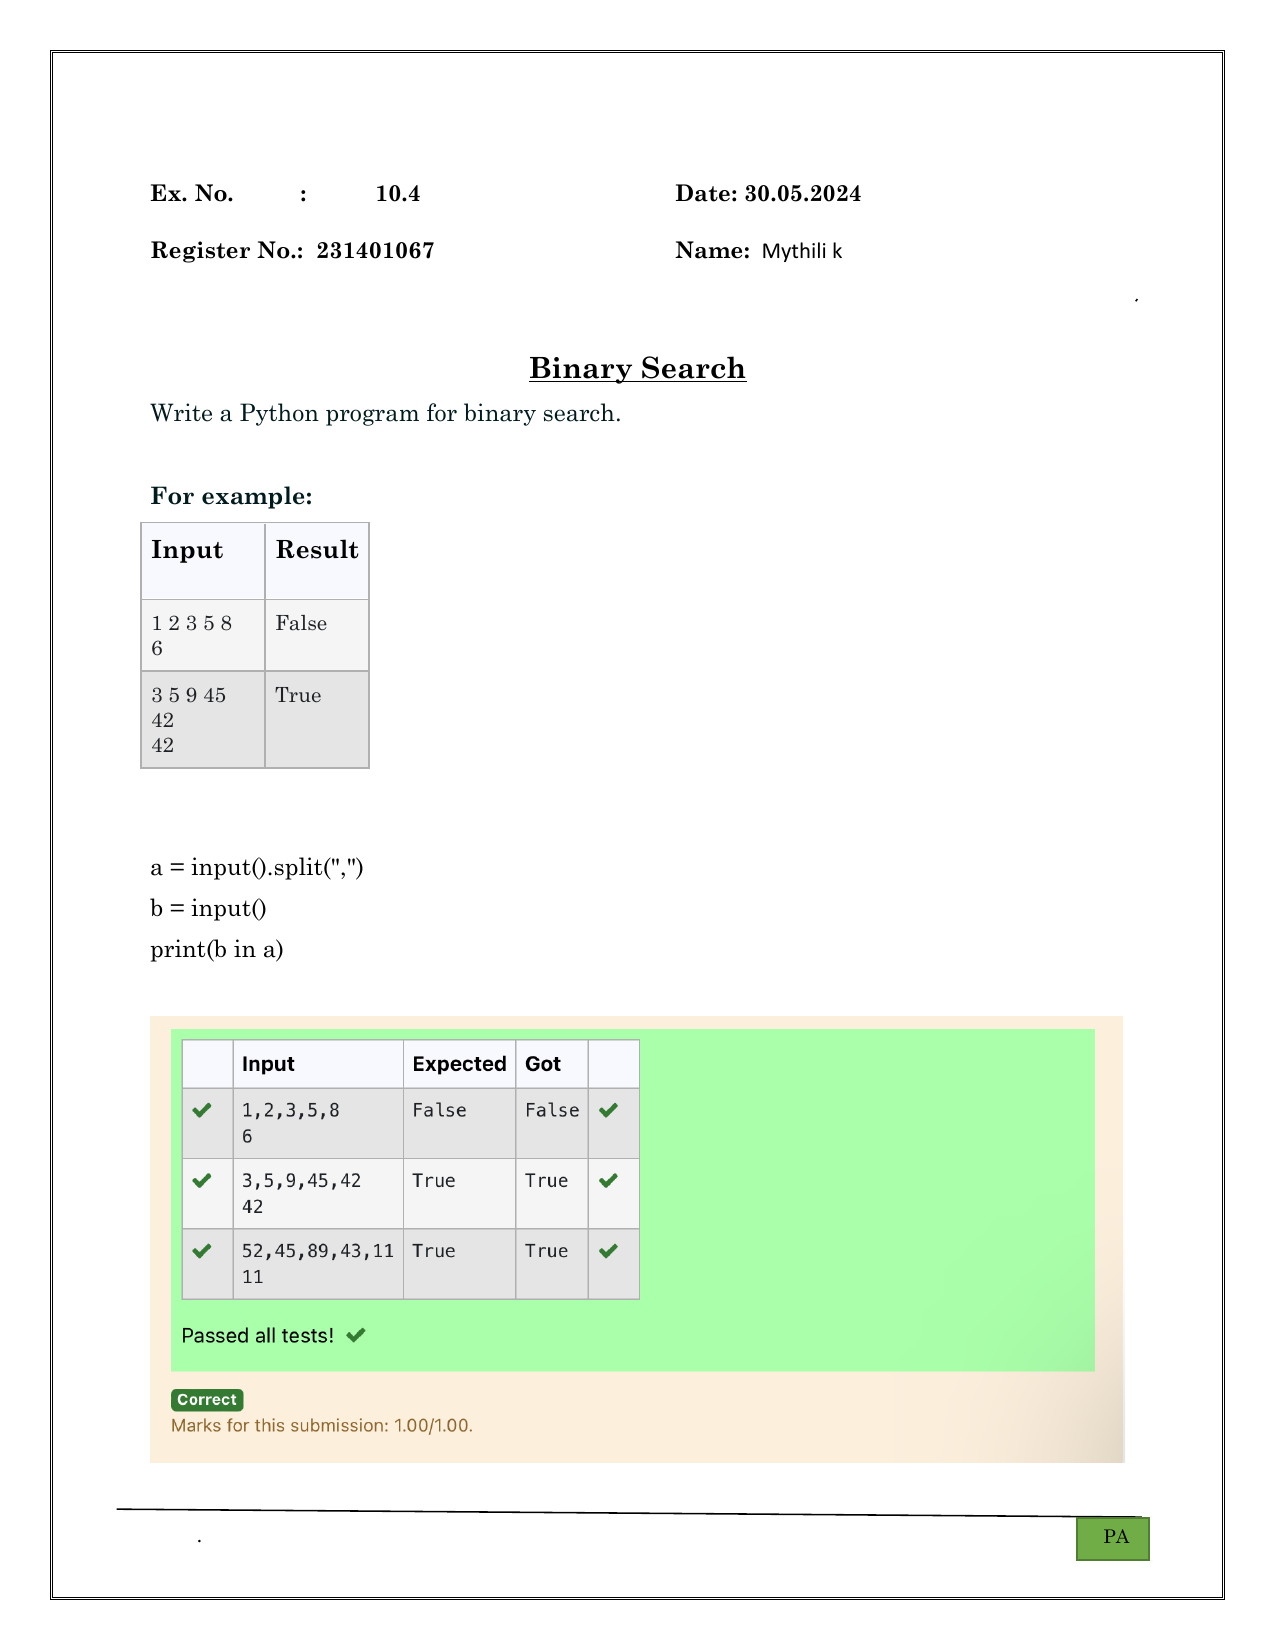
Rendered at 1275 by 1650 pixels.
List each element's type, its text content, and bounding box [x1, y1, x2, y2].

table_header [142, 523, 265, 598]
text Binary Search [150, 350, 1125, 385]
picture [150, 1016, 1125, 1463]
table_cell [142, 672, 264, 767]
text a = input().split(",") [150, 851, 1125, 880]
text print(b in a) [150, 934, 1125, 963]
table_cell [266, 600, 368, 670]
text Register No.: 231401067 Name: Mythili k [150, 236, 1125, 264]
text Write a Python program for binary search. [150, 398, 1125, 427]
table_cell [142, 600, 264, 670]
text b = input() [150, 893, 1125, 922]
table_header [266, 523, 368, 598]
text For example: [150, 481, 1125, 509]
text Ex. No. : 10.4 Date: 30.05.2024 [150, 179, 1125, 207]
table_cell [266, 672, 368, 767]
